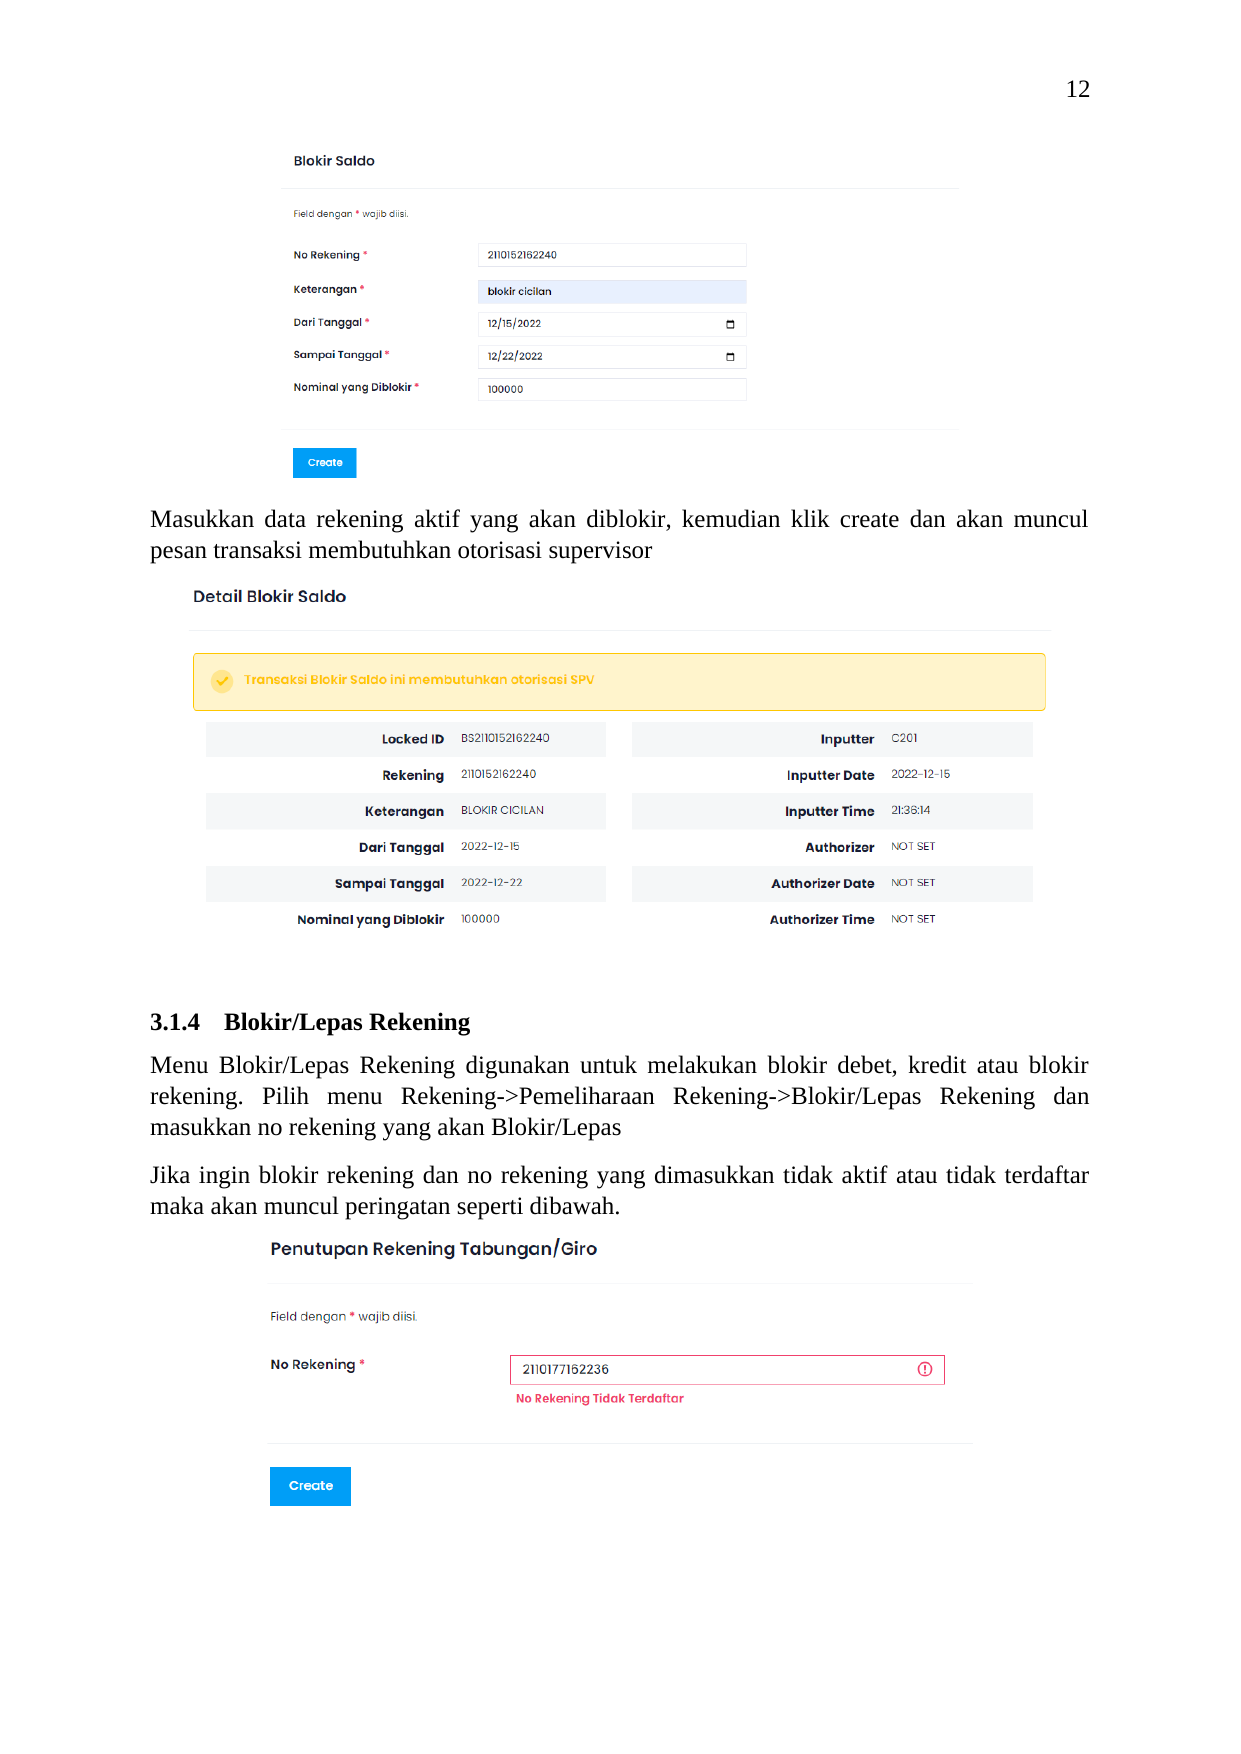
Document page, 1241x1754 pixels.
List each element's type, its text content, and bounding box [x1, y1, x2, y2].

text Jika ingin blokir rekening dan no rekening yang dimasukkan tidak aktif atau tidak terdaftar maka akan muncul peringatan seperti dibawah. [150, 1160, 1090, 1219]
picture [281, 150, 960, 486]
picture [188, 583, 1052, 941]
text Masukkan data rekening aktif yang akan diblokir, kemudian klik create dan akan muncul pesan transaksi membutuhkan otorisasi supervisor [150, 504, 1090, 564]
subtitle Blokir/Lepas Rekening [150, 1007, 1090, 1036]
text Menu Blokir/Lepas Rekening digunakan untuk melakukan blokir debet, kredit atau blokir rekening. Pilih menu Rekening->Pemeliharaan Rekening->Blokir/Lepas Rekening dan masukkan no rekening yang akan Blokir/Lepas [150, 1050, 1090, 1141]
picture [267, 1238, 973, 1512]
